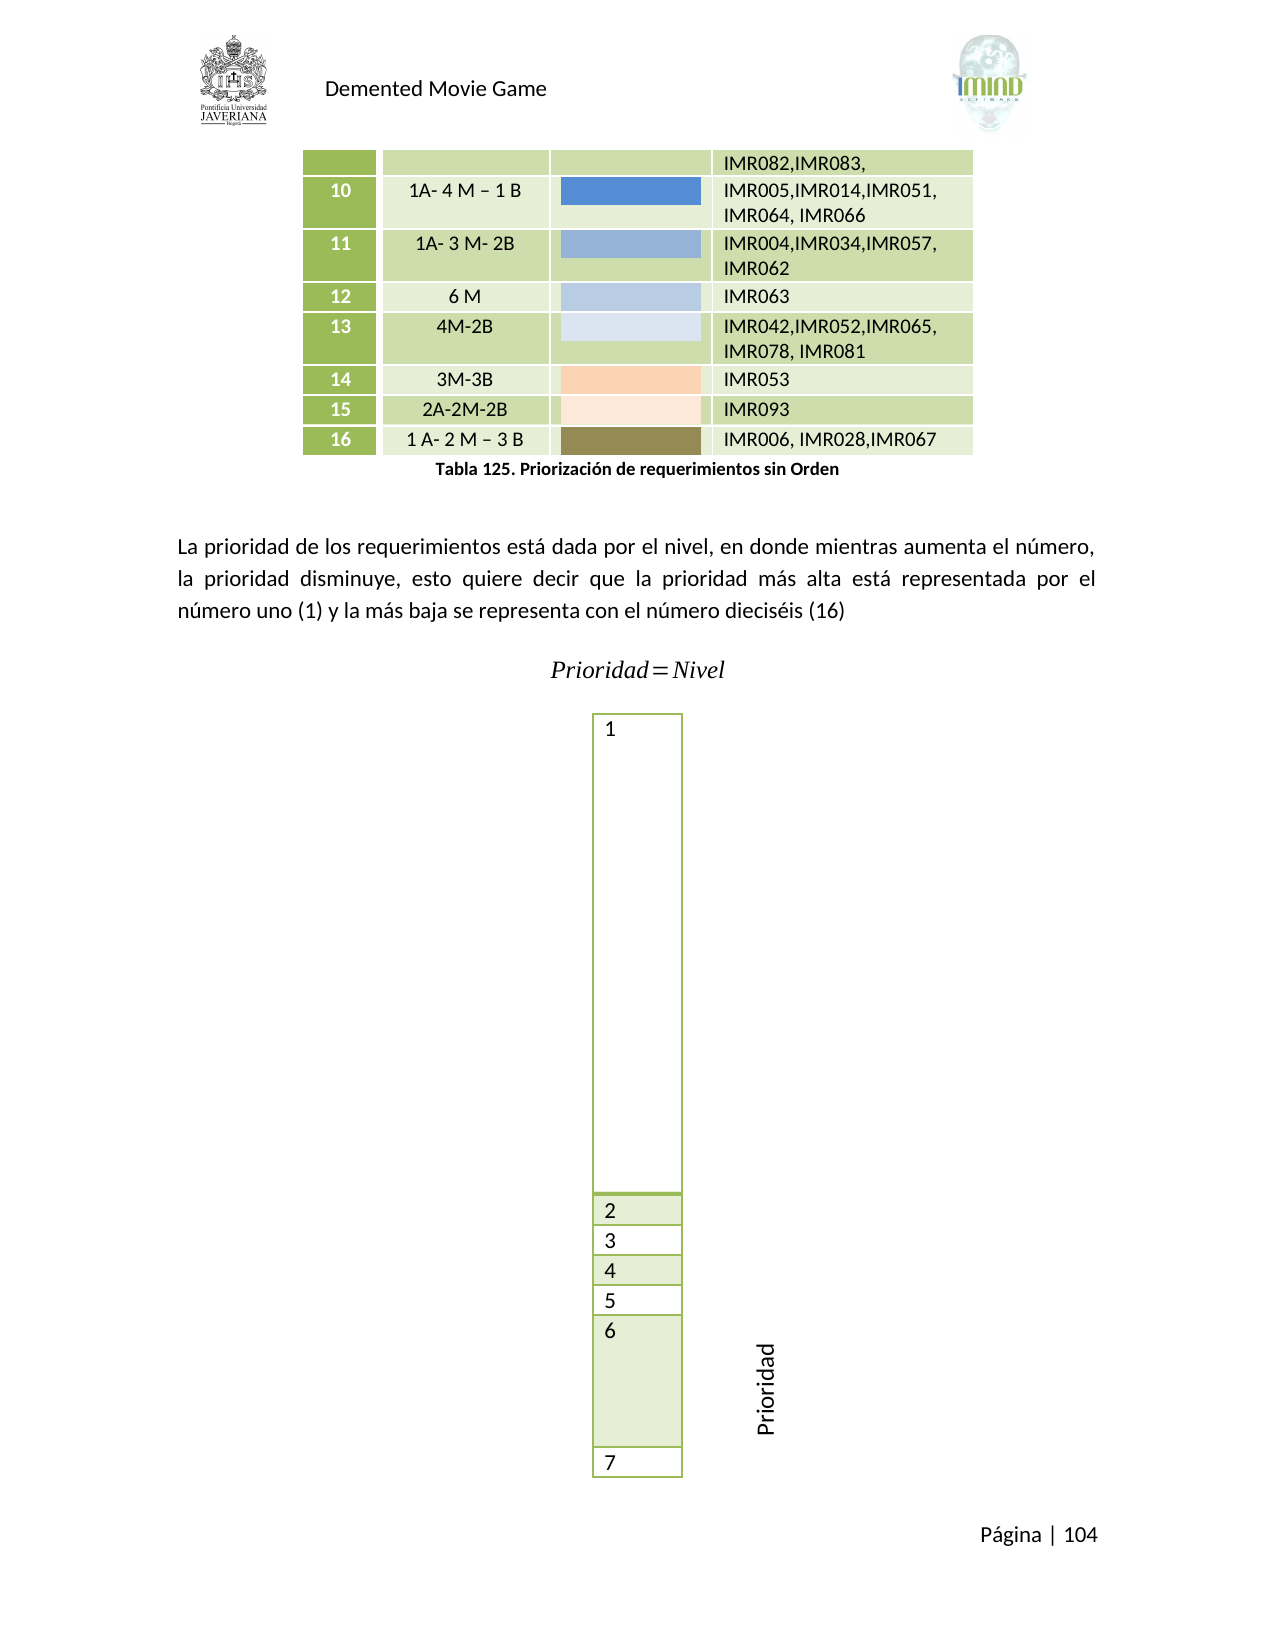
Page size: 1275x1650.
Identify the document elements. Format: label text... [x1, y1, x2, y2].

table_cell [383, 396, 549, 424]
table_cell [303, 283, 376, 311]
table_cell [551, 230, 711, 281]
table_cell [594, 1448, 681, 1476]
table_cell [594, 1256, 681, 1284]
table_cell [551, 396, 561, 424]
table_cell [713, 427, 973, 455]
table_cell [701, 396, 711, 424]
text La prioridad de los requerimientos está dada por el nivel, en donde mientras aumenta el número, la prioridad disminuye, esto quiere decir que la prioridad más alta está representada por el número uno (1) y la más baja se representa con el número dieciséis (16) [177, 532, 1098, 624]
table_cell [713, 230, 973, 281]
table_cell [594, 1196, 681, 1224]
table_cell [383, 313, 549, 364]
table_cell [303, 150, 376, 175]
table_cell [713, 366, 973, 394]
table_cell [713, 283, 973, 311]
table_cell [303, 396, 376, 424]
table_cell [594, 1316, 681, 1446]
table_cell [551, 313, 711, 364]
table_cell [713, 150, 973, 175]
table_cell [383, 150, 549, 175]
picture [200, 35, 267, 126]
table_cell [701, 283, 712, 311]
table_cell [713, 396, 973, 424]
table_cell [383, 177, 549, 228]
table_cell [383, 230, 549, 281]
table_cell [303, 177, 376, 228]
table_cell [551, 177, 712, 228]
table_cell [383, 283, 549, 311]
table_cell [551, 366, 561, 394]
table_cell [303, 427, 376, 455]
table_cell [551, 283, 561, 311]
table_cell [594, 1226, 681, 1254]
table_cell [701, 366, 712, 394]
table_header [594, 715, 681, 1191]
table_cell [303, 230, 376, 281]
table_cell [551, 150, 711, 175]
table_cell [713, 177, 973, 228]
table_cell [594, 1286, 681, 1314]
picture [951, 35, 1033, 138]
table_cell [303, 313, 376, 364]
text Tabla 125. Priorización de requerimientos sin Orden [177, 457, 1098, 480]
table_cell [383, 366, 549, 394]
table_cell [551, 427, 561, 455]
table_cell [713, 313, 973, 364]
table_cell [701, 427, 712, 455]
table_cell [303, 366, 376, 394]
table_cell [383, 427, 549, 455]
